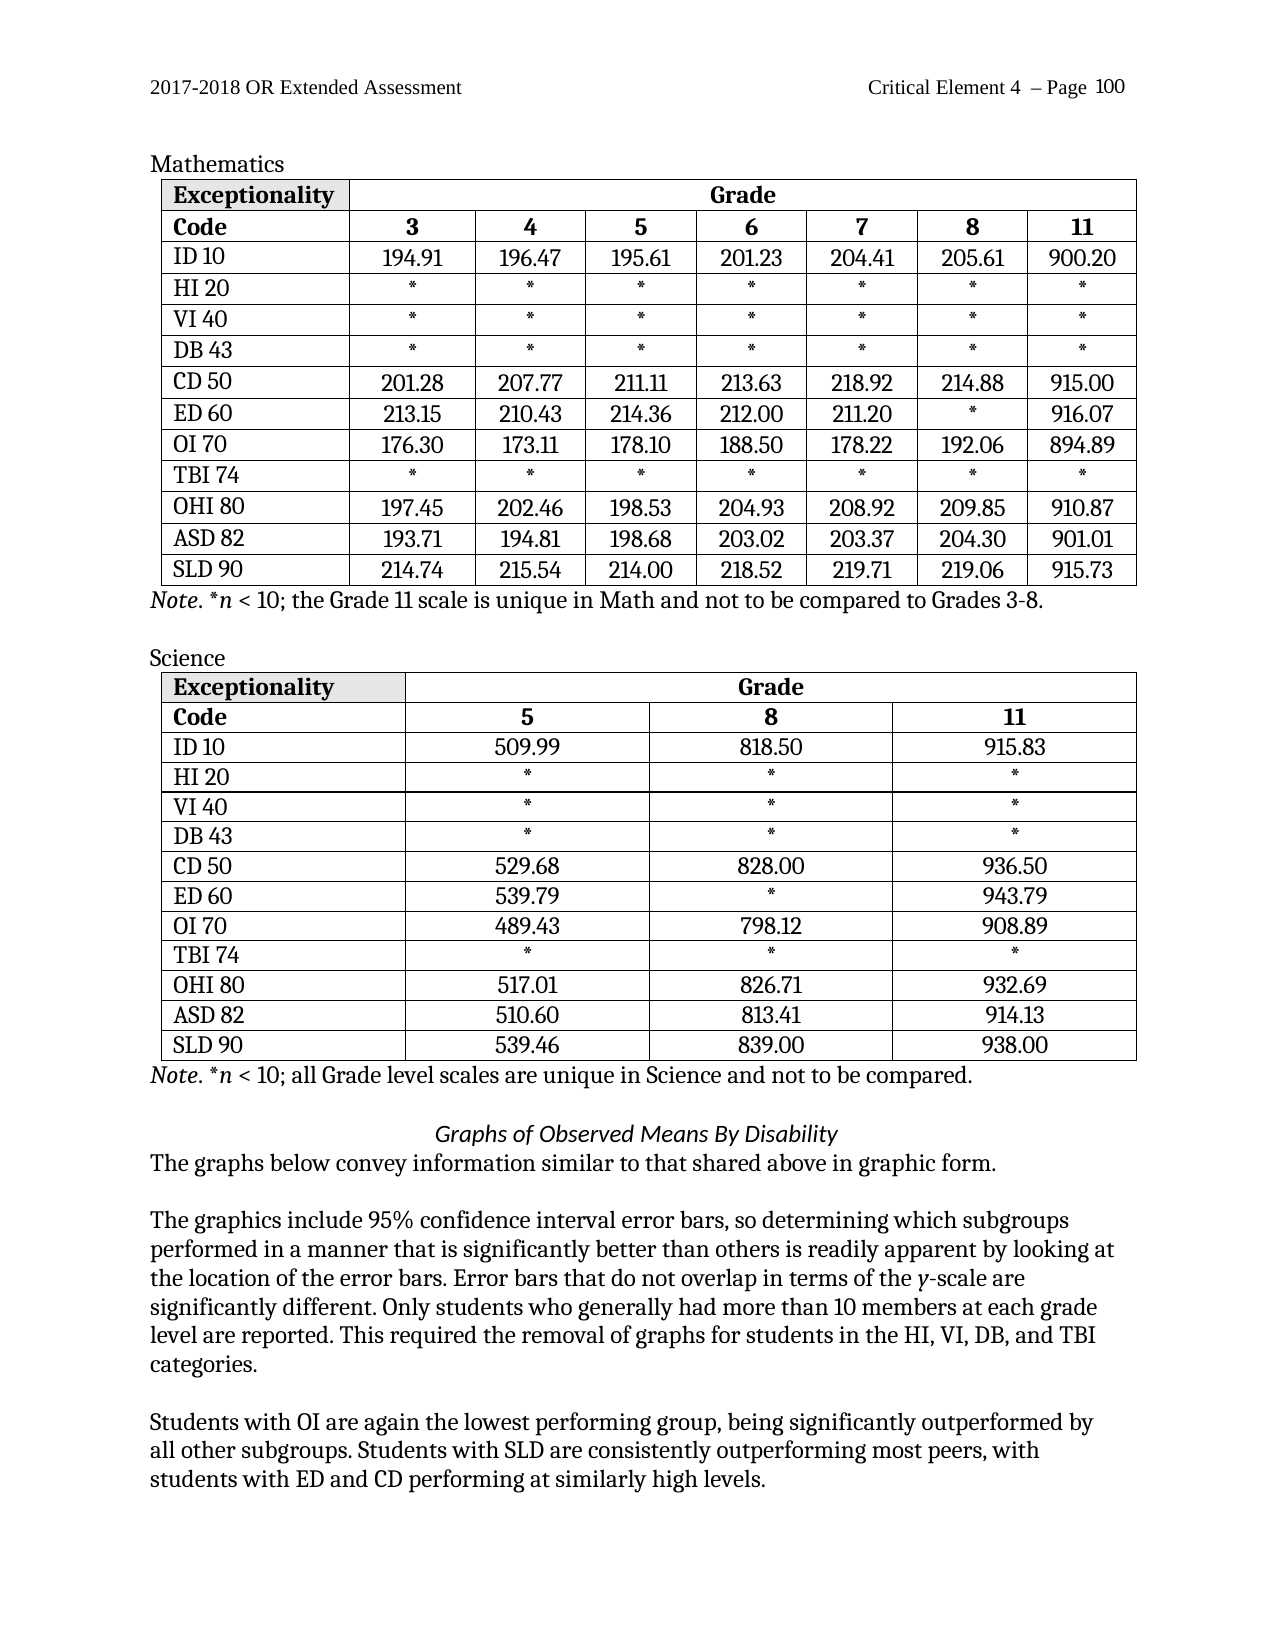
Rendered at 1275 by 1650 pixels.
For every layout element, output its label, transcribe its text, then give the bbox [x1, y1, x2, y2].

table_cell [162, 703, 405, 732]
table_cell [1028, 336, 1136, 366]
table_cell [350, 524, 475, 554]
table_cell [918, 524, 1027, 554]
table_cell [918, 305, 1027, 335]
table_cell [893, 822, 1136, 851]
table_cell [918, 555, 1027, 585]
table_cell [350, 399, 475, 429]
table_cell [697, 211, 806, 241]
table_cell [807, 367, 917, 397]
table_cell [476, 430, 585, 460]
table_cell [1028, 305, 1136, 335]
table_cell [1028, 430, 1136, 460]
text Mathematics [150, 150, 1125, 179]
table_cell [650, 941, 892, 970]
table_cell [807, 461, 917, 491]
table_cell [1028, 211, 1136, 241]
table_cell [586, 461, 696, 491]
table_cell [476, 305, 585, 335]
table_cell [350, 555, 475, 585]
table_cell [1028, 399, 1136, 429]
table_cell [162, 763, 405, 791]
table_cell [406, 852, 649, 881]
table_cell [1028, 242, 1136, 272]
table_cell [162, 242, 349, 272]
text Note. *n < 10; the Grade 11 scale is unique in Math and not to be compared to Grades 3-8. [150, 586, 1125, 615]
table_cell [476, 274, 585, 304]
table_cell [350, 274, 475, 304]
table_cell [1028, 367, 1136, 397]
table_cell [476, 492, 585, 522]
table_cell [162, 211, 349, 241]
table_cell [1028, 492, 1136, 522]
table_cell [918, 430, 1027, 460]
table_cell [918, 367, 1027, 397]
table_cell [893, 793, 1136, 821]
text Students with OI are again the lowest performing group, being significantly outperformed by all other subgroups. Students with SLD are consistently outperforming most peers, with students with ED and CD performing at similarly high levels. [150, 1407, 1125, 1494]
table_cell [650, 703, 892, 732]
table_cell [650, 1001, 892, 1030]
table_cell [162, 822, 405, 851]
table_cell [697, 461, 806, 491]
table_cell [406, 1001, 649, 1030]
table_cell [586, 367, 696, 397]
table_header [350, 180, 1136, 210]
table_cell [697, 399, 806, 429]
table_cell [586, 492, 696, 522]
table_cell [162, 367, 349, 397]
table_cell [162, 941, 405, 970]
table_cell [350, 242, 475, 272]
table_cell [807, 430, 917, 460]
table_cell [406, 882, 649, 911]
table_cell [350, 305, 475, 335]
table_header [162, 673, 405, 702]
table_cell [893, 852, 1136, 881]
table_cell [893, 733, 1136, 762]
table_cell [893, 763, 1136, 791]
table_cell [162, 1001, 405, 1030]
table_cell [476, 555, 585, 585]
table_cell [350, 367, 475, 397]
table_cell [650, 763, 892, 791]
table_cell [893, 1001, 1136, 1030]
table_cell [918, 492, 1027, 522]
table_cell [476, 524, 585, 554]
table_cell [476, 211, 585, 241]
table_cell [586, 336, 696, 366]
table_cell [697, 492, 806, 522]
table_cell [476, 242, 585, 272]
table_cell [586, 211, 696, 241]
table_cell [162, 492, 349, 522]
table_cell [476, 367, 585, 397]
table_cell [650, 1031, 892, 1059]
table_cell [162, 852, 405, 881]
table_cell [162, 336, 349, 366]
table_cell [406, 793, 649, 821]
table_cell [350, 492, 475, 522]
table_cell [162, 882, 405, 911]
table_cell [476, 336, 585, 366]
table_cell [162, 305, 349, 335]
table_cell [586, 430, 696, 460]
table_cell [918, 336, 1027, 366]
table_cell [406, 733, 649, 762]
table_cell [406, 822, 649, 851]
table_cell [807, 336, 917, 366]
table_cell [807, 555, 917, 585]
text Science [150, 643, 1125, 672]
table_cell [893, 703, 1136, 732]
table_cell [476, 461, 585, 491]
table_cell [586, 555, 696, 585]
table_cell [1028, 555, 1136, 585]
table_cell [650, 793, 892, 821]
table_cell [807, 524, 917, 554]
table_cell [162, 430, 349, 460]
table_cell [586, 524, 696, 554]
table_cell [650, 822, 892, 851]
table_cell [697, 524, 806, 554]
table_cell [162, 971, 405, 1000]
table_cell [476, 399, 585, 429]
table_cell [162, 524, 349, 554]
text The graphs below convey information similar to that shared above in graphic form. [150, 1149, 1125, 1177]
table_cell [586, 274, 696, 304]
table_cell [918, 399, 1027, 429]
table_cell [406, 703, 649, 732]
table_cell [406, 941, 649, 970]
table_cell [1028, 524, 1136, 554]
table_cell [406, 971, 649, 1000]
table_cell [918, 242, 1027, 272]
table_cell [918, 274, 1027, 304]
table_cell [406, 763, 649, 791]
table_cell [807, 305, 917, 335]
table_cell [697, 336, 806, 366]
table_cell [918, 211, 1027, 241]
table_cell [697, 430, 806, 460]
text Graphs of Observed Means By Disability [150, 1118, 1125, 1149]
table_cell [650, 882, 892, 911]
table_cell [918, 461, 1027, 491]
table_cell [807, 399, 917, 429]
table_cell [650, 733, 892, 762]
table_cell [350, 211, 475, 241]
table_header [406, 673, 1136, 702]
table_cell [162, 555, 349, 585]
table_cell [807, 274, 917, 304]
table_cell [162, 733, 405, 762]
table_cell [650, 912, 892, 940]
text Note. *n < 10; all Grade level scales are unique in Science and not to be compared. [150, 1061, 1125, 1089]
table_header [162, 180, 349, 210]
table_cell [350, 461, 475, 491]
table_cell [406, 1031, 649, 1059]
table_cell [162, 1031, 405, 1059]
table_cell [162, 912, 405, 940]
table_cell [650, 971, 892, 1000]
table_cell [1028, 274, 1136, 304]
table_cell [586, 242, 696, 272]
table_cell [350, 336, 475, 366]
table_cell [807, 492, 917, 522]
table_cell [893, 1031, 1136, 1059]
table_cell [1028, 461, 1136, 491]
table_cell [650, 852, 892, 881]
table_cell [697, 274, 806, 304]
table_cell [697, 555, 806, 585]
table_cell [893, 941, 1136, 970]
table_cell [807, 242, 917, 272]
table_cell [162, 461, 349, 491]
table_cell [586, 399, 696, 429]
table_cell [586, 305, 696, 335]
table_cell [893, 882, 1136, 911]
text The graphics include 95% confidence interval error bars, so determining which subgroups performed in a manner that is significantly better than others is readily apparent by looking at the location of the error bars. Error bars that do not overlap in terms of the y-scale are significantly different. Only students who generally had more than 10 members at each grade level are reported. This required the removal of graphs for students in the HI, VI, DB, and TBI categories. [150, 1206, 1125, 1379]
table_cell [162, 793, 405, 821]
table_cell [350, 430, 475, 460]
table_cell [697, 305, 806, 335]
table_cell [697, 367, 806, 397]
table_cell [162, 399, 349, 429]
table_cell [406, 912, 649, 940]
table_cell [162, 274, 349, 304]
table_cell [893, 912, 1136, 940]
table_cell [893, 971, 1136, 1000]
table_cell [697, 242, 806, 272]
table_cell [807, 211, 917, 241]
